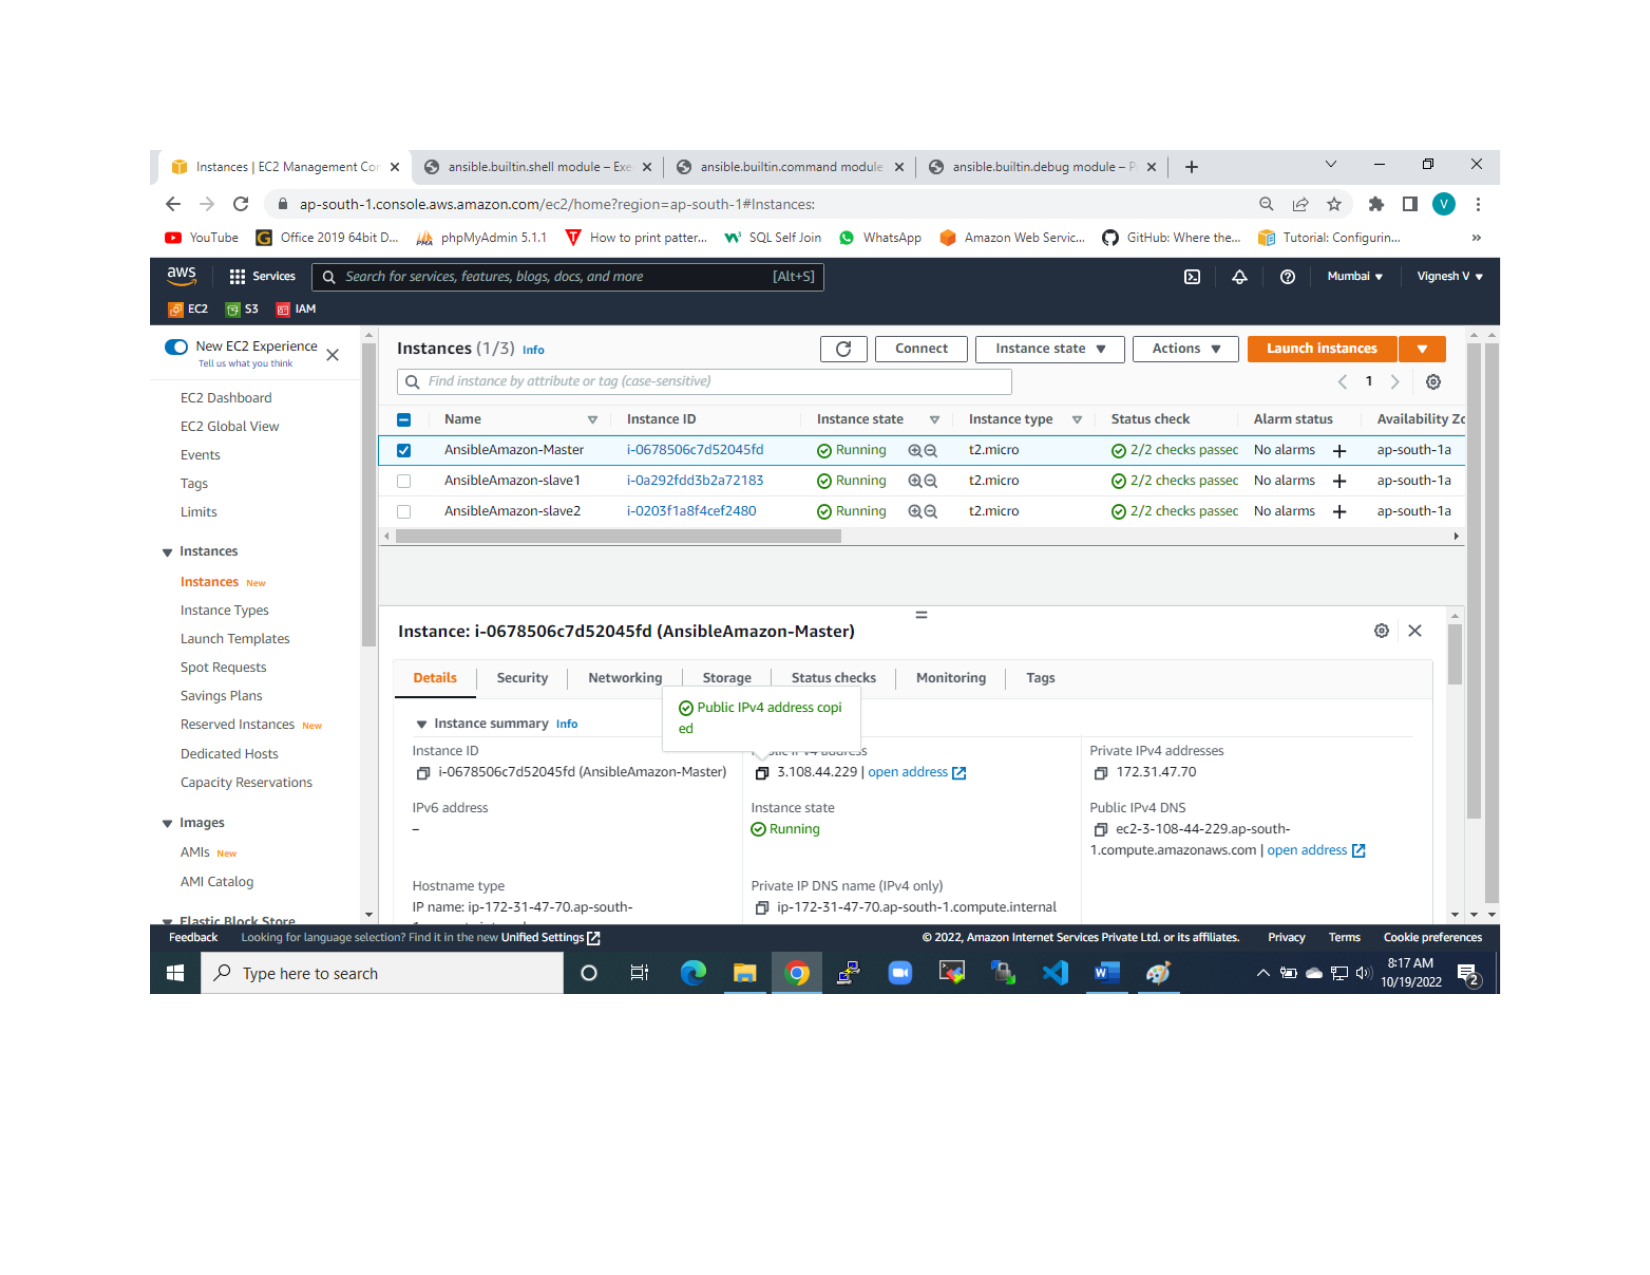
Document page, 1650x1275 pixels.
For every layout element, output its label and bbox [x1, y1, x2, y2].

picture [150, 150, 1500, 994]
